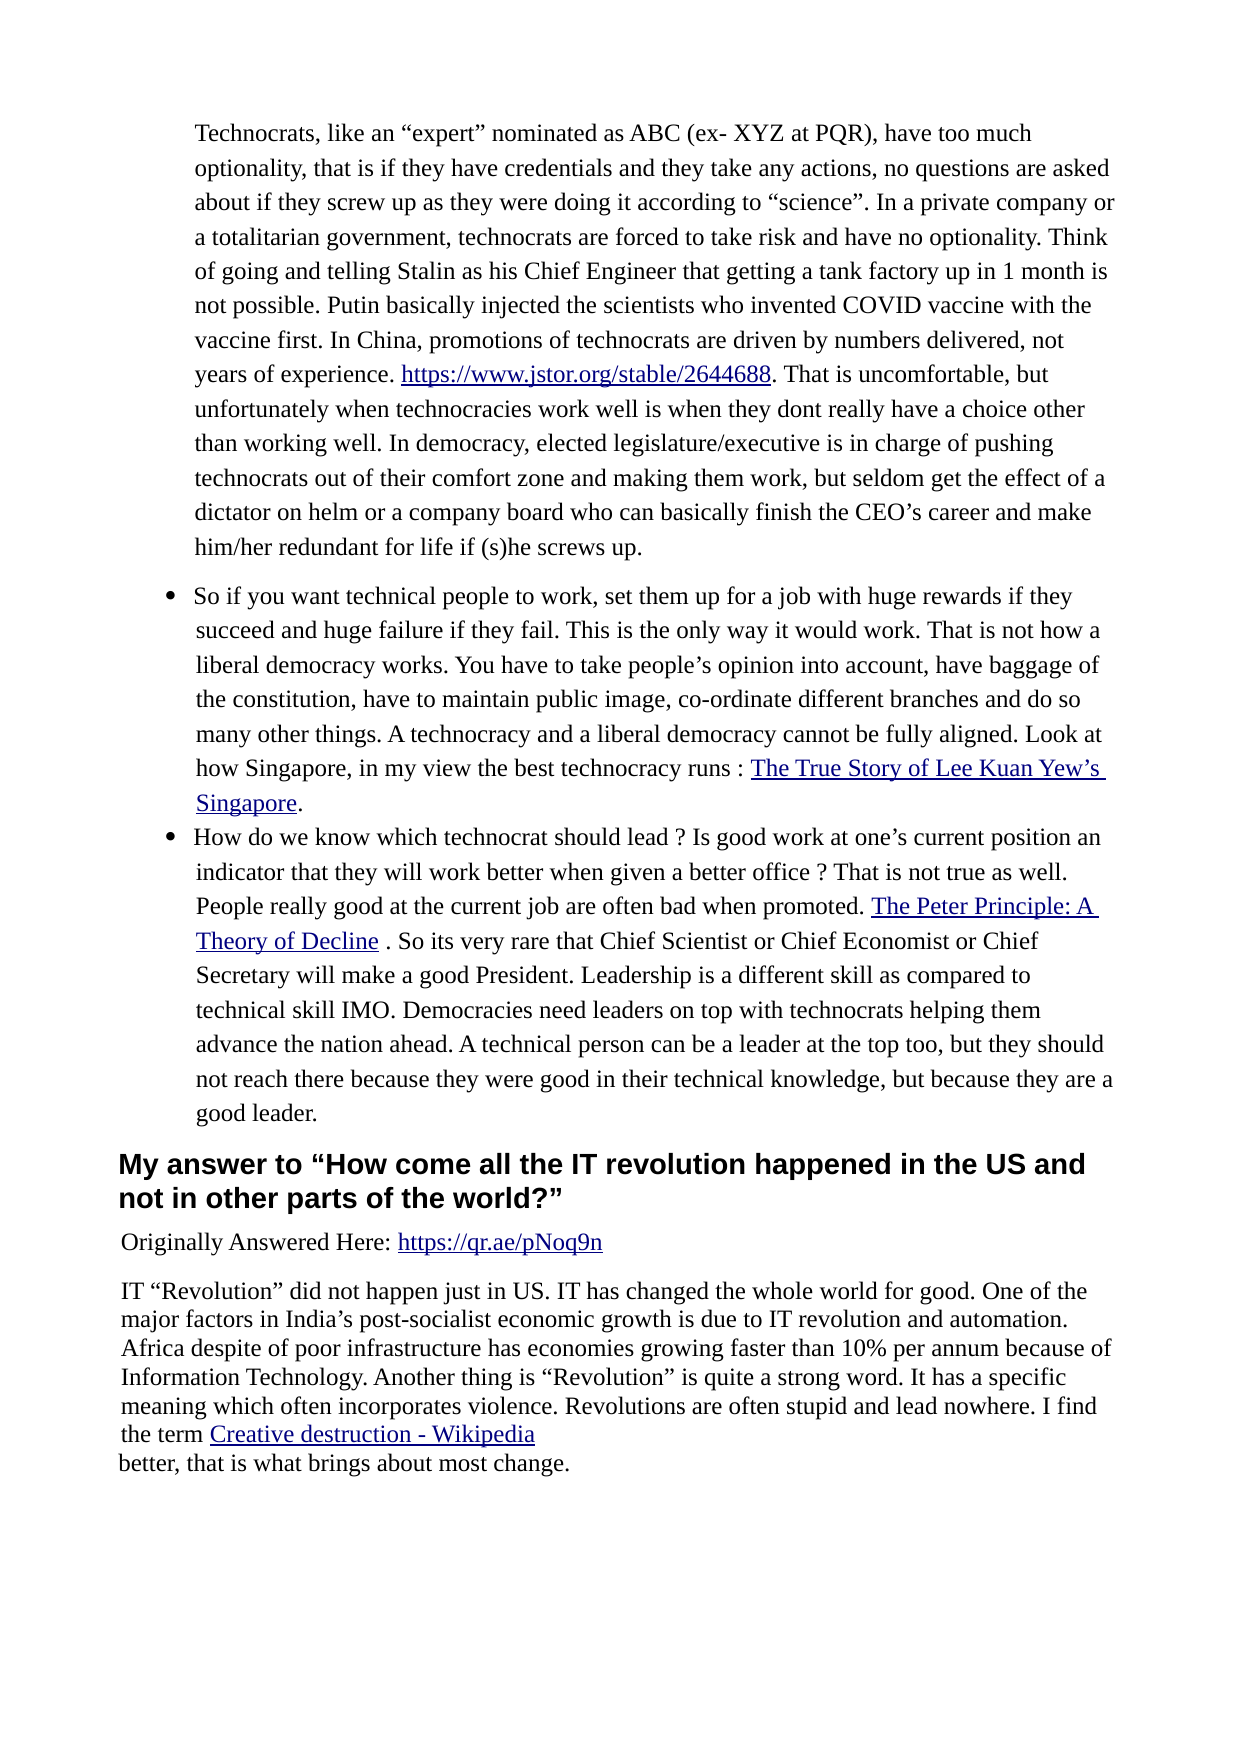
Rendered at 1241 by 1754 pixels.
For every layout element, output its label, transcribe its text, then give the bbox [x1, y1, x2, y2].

text Originally Answered Here: https://qr.ae/pNoq9n [121, 1227, 1122, 1256]
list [165, 118, 1122, 561]
subtitle My answer to “How come all the IT revolution happened in the US and not in other parts of the world?” [118, 1147, 1122, 1214]
list So if you want technical people to work, set them up for a job with huge rewards if they succeed and huge failure if they fail. This is the only way it would work. That is not how a liberal democracy works. You have to take people’s opinion into account, have baggage of the constitution, have to maintain public image, co-ordinate different branches and do so many other things. A technocracy and a liberal democracy cannot be fully aligned. Look at how Singapore, in my view the best technocracy runs : The True Story of Lee Kuan Yew’s Singapore. [166, 581, 1122, 817]
text IT “Revolution” did not happen just in US. IT has changed the whole world for good. One of the major factors in India’s post-socialist economic growth is due to IT revolution and automation. Africa despite of poor infrastructure has economies growing faster than 10% per annum because of Information Technology. Another thing is “Revolution” is quite a strong word. It has a specific meaning which often incorporates violence. Revolutions are often stupid and lead nowhere. I find the term Creative destruction - Wikipedia [121, 1276, 1122, 1448]
list How do we know which technocrat should lead ? Is good work at one’s current position an indicator that they will work better when given a better office ? That is not true as well. People really good at the current job are often bad when promoted. The Peter Principle: A Theory of Decline . So its very rare that Chief Scientist or Chief Economist or Chief Secretary will make a good President. Leadership is a different skill as compared to technical skill IMO. Democracies need leaders on top with technocrats helping them advance the nation ahead. A technical person can be a leader at the top too, but they should not reach there because they were good in their technical knowledge, but because they are a good leader. [166, 822, 1122, 1127]
text better, that is what brings about most change. [118, 1448, 1122, 1477]
